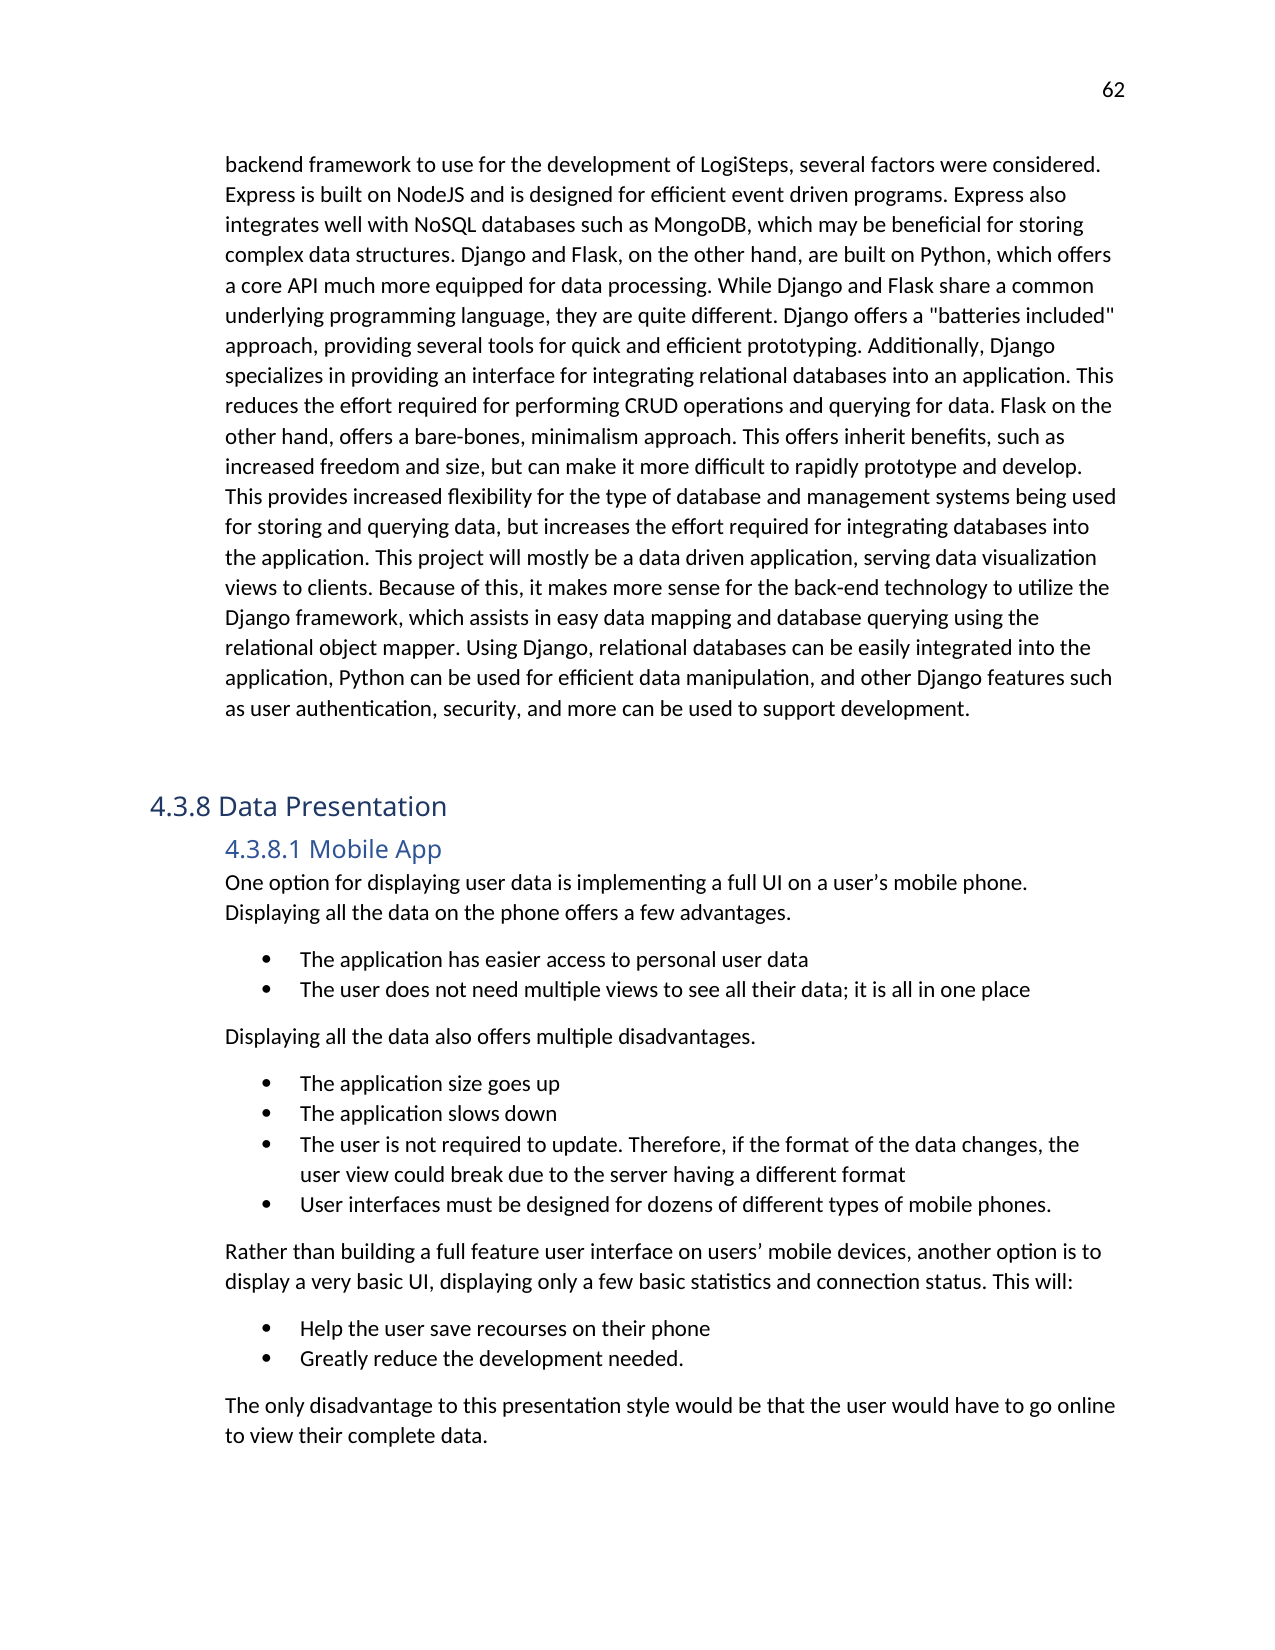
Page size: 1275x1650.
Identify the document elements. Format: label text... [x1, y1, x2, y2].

list The user does not need multiple views to see all their data; it is all in one place [262, 976, 1125, 1003]
text Displaying all the data also offers multiple disadvantages. [225, 1022, 1125, 1050]
list The application slows down [262, 1099, 1125, 1127]
list User interfaces must be designed for dozens of different types of mobile phones. [262, 1190, 1125, 1218]
text Rather than building a full feature user interface on users’ mobile devices, another option is to display a very basic UI, displaying only a few basic statistics and connection status. This will: [225, 1237, 1125, 1295]
text The only disadvantage to this presentation style would be that the user would have to go online to view their complete data. [225, 1391, 1125, 1449]
subtitle 4.3.8 Data Presentation [150, 787, 1125, 824]
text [225, 150, 1125, 722]
list The user is not required to update. Therefore, if the format of the data changes, the user view could break due to the server having a different format [262, 1130, 1125, 1188]
list The application size goes up [262, 1069, 1125, 1097]
list Greatly reduce the development needed. [262, 1344, 1125, 1372]
text One option for displaying user data is implementing a full UI on a user’s mobile phone. Displaying all the data on the phone offers a few advantages. [225, 868, 1125, 926]
list Help the user save recourses on their phone [262, 1314, 1125, 1342]
subtitle 4.3.8.1 Mobile App [150, 831, 1125, 866]
list The application has easier access to personal user data [262, 945, 1125, 973]
